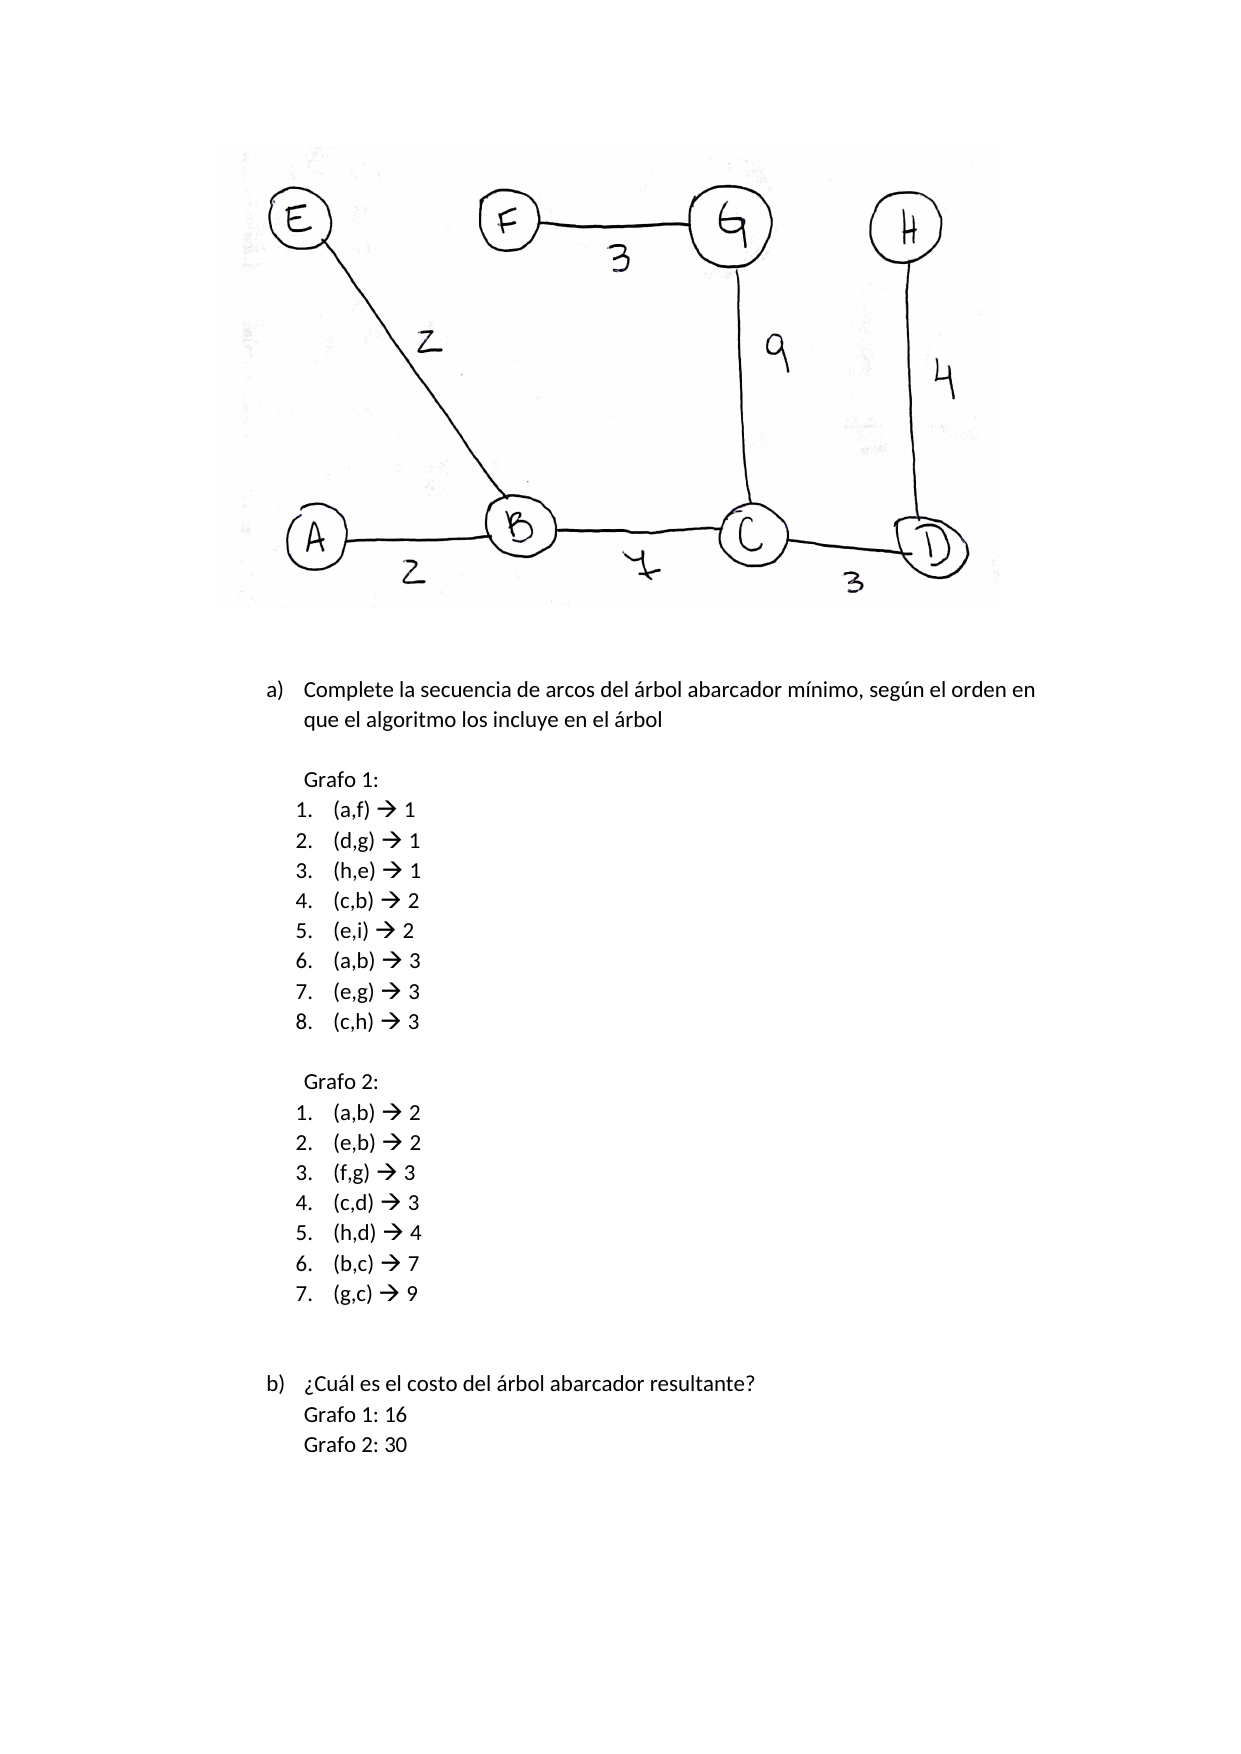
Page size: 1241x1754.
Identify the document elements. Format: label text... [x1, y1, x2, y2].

list (e,i) 2 [295, 916, 1063, 944]
list (h,e) 1 [295, 856, 1063, 884]
list Complete la secuencia de arcos del árbol abarcador mínimo, según el orden en que el algoritmo los incluye en el árbol [266, 675, 1063, 733]
list (a,b) 3 [295, 947, 1063, 974]
list ¿Cuál es el costo del árbol abarcador resultante? [266, 1369, 1063, 1397]
list (d,g) 1 [295, 826, 1063, 854]
list (g,c) 9 [295, 1279, 1063, 1307]
picture [214, 147, 1001, 609]
list (b,c) 7 [295, 1249, 1063, 1277]
list (c,b) 2 [295, 886, 1063, 914]
list (a,f) 1 [295, 796, 1063, 823]
list (f,g) 3 [295, 1158, 1063, 1186]
list (c,d) 3 [295, 1188, 1063, 1216]
list Grafo 1: 16 [303, 1400, 1063, 1428]
list (e,b) 2 [295, 1128, 1063, 1156]
list (c,h) 3 [295, 1007, 1063, 1035]
list (e,g) 3 [295, 977, 1063, 1005]
list (a,b) 2 [295, 1098, 1063, 1126]
list Grafo 1: [303, 765, 1063, 793]
list Grafo 2: 30 [303, 1430, 1063, 1458]
list Grafo 2: [252, 1067, 1063, 1095]
list (h,d) 4 [295, 1218, 1063, 1246]
